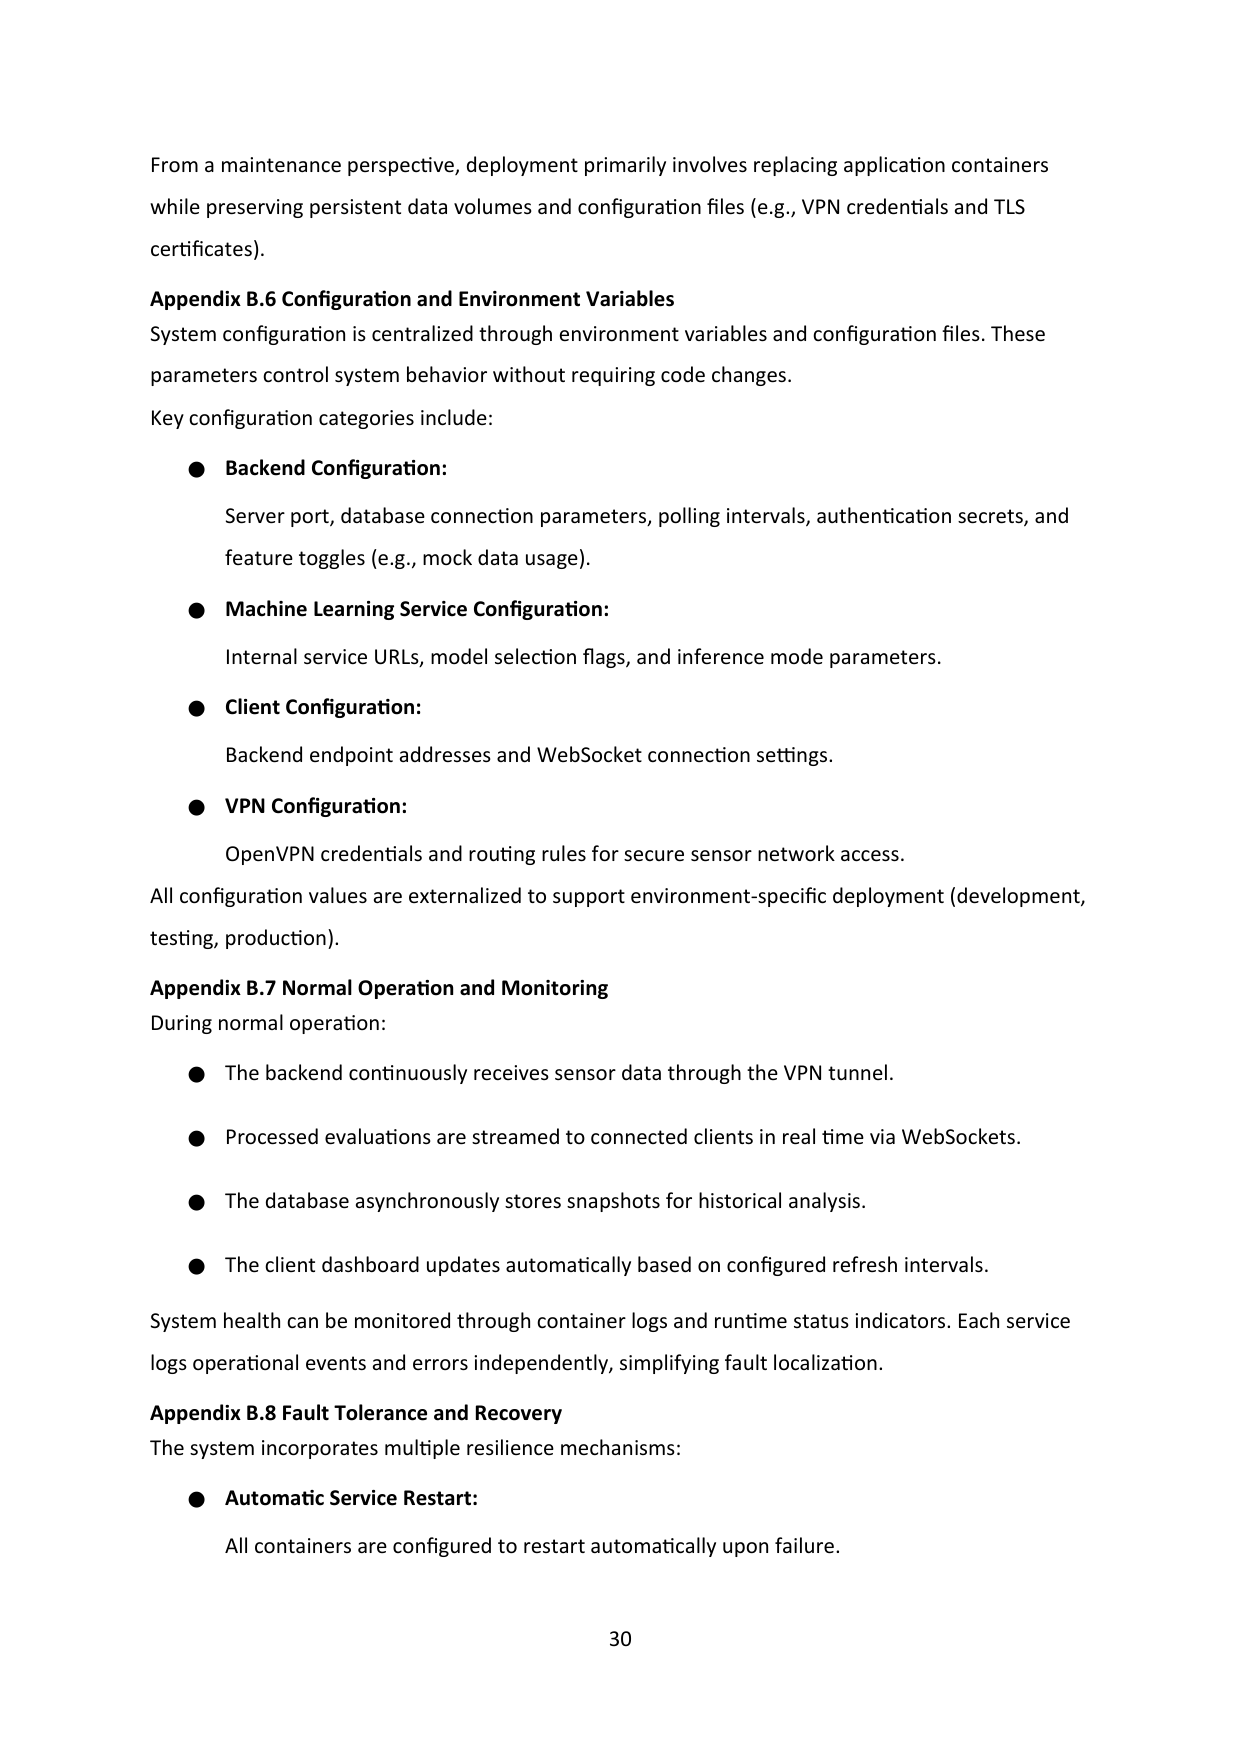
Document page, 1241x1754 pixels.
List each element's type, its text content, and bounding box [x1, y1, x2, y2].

text All configuration values are externalized to support environment-specific deployment (development, testing, production). [150, 881, 1090, 951]
text System configuration is centralized through environment variables and configuration files. These parameters control system behavior without requiring code changes. [150, 319, 1090, 389]
text System health can be monitored through container logs and runtime status indicators. Each service logs operational events and errors independently, simplifying fault localization. [150, 1306, 1090, 1376]
list The client dashboard updates automatically based on configured refresh intervals. [187, 1242, 1090, 1285]
list The database asynchronously stores snapshots for historical analysis. [187, 1178, 1090, 1221]
subtitle Appendix B.6 Configuration and Environment Variables [150, 284, 1090, 312]
list The backend continuously receives sensor data through the VPN tunnel. [187, 1050, 1090, 1092]
text During normal operation: [150, 1008, 1090, 1036]
subtitle Appendix B.8 Fault Tolerance and Recovery [150, 1398, 1090, 1426]
list VPN Configuration: OpenVPN credentials and routing rules for secure sensor network access. [187, 782, 1090, 867]
list Machine Learning Service Configuration: Internal service URLs, model selection flags, and inference mode parameters. [187, 585, 1090, 670]
list Backend Configuration: Server port, database connection parameters, polling intervals, authentication secrets, and feature toggles (e.g., mock data usage). [187, 444, 1090, 571]
text From a maintenance perspective, deployment primarily involves replacing application containers while preserving persistent data volumes and configuration files (e.g., VPN credentials and TLS certificates). [150, 150, 1090, 262]
list Automatic Service Restart: All containers are configured to restart automatically upon failure. [187, 1475, 1090, 1559]
text The system incorporates multiple resilience mechanisms: [150, 1433, 1090, 1461]
subtitle Appendix B.7 Normal Operation and Monitoring [150, 973, 1090, 1001]
list Client Configuration: Backend endpoint addresses and WebSocket connection settings. [187, 684, 1090, 768]
text Key configuration categories include: [150, 403, 1090, 431]
list Processed evaluations are streamed to connected clients in real time via WebSockets. [187, 1114, 1090, 1157]
